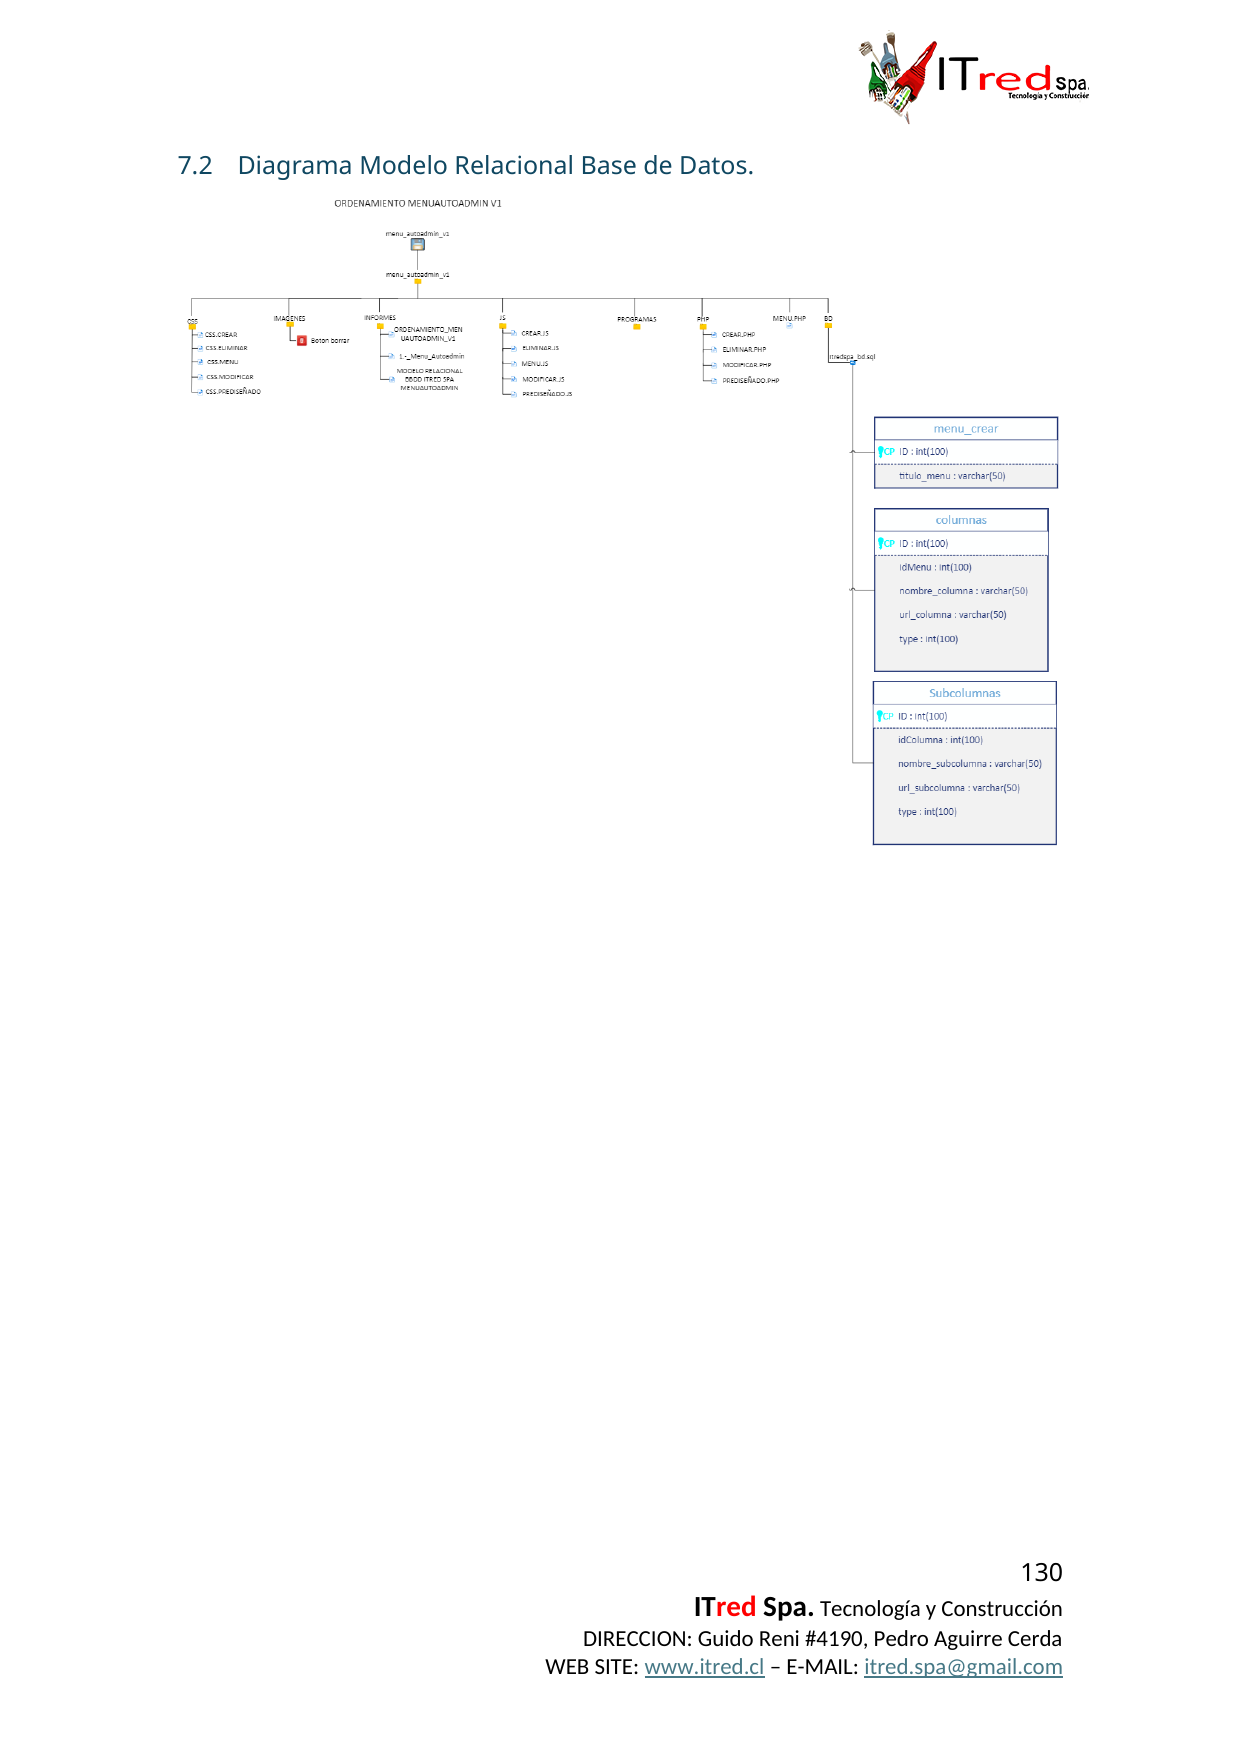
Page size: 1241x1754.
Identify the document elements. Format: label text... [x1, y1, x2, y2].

picture [857, 30, 1089, 124]
picture [177, 195, 1063, 848]
subtitle Diagrama Modelo Relacional Base de Datos. [177, 148, 1063, 182]
